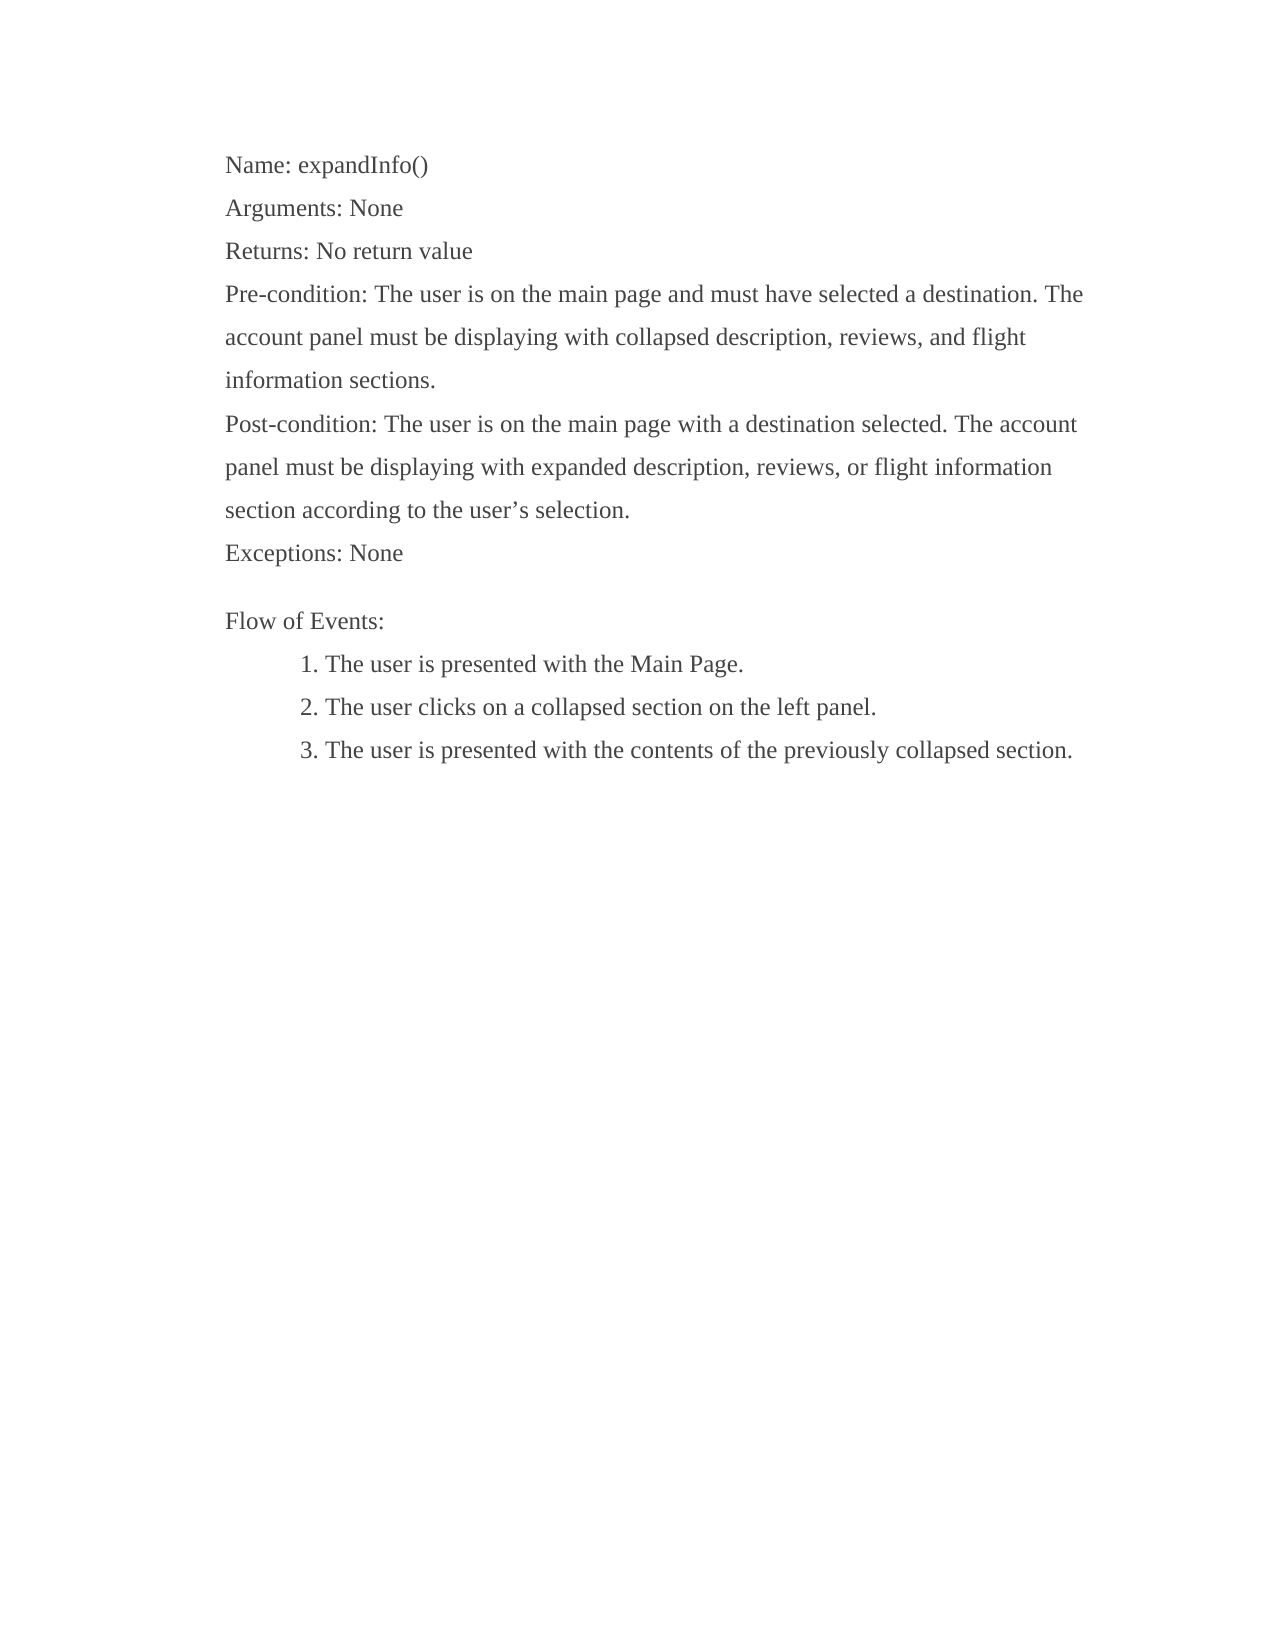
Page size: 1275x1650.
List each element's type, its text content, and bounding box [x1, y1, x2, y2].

subtitle Flow of Events: [150, 606, 1125, 635]
subtitle Arguments: None [225, 193, 1125, 222]
subtitle Returns: No return value [225, 236, 1125, 265]
subtitle Pre-condition: The user is on the main page and must have selected a destination. The account panel must be displaying with collapsed description, reviews, and flight information sections. [225, 279, 1125, 394]
subtitle Post-condition: The user is on the main page with a destination selected. The account panel must be displaying with expanded description, reviews, or flight information section according to the user’s selection. [225, 409, 1125, 524]
subtitle Name: expandInfo() [225, 150, 1125, 179]
subtitle 3. The user is presented with the contents of the previously collapsed section. [300, 736, 1125, 764]
subtitle 2. The user clicks on a collapsed section on the left panel. [300, 692, 1125, 721]
subtitle 1. The user is presented with the Main Page. [300, 649, 1125, 678]
subtitle Exceptions: None [225, 538, 1125, 567]
